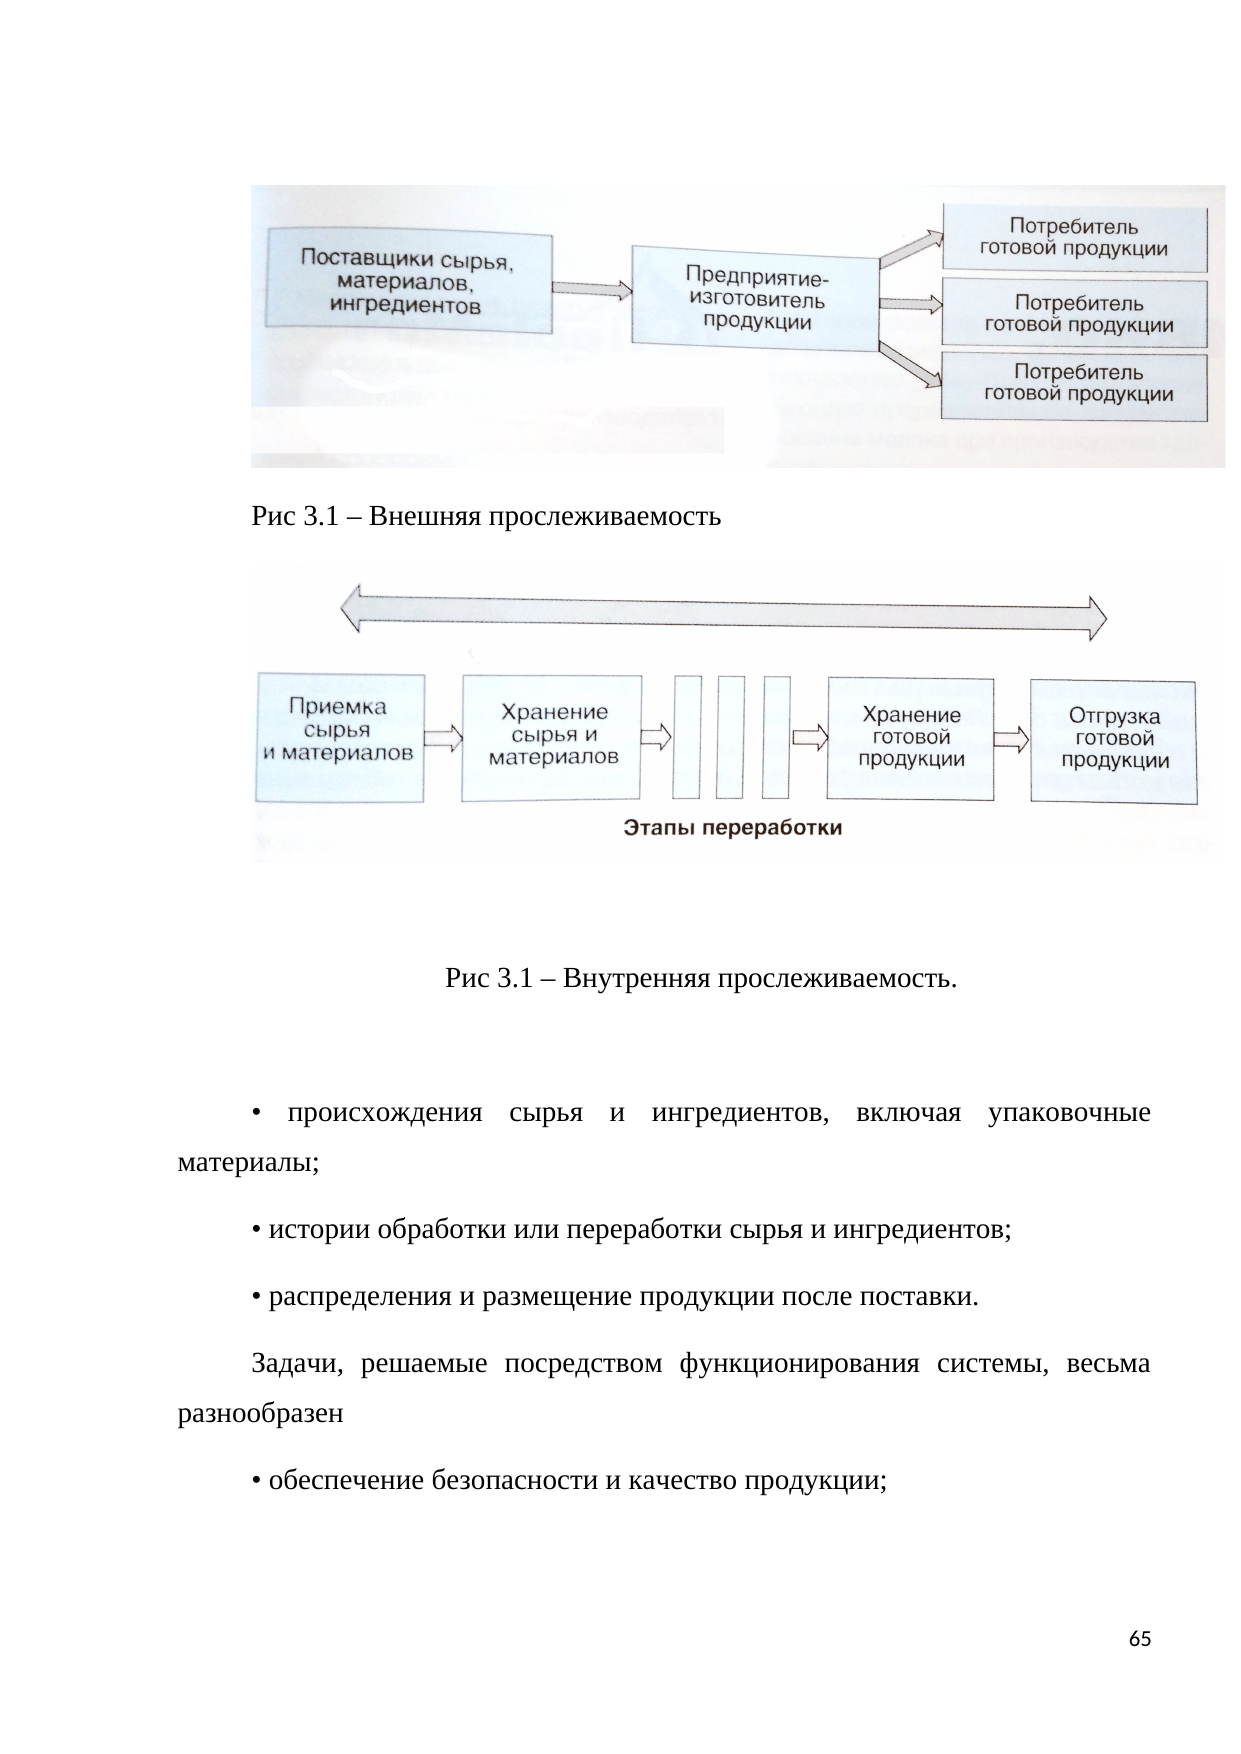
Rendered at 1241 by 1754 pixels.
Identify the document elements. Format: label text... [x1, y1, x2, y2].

text Рис 3.1 – Внутренняя прослеживаемость. [177, 960, 1152, 993]
text • распределения и размещение продукции после поставки. [177, 1278, 1152, 1312]
text • происхождения сырья и ингредиентов, включая упаковочные материалы; [177, 1094, 1152, 1178]
text • обеспечение безопасности и качество продукции; [177, 1462, 1152, 1496]
picture [251, 185, 1226, 468]
text Задачи, решаемые посредством функционирования системы, весьма разнообразен [177, 1345, 1152, 1429]
text • истории обработки или переработки сырья и ингредиентов; [177, 1211, 1152, 1245]
text Рис 3.1 – Внешняя прослеживаемость [177, 498, 1152, 532]
picture [251, 565, 1226, 863]
